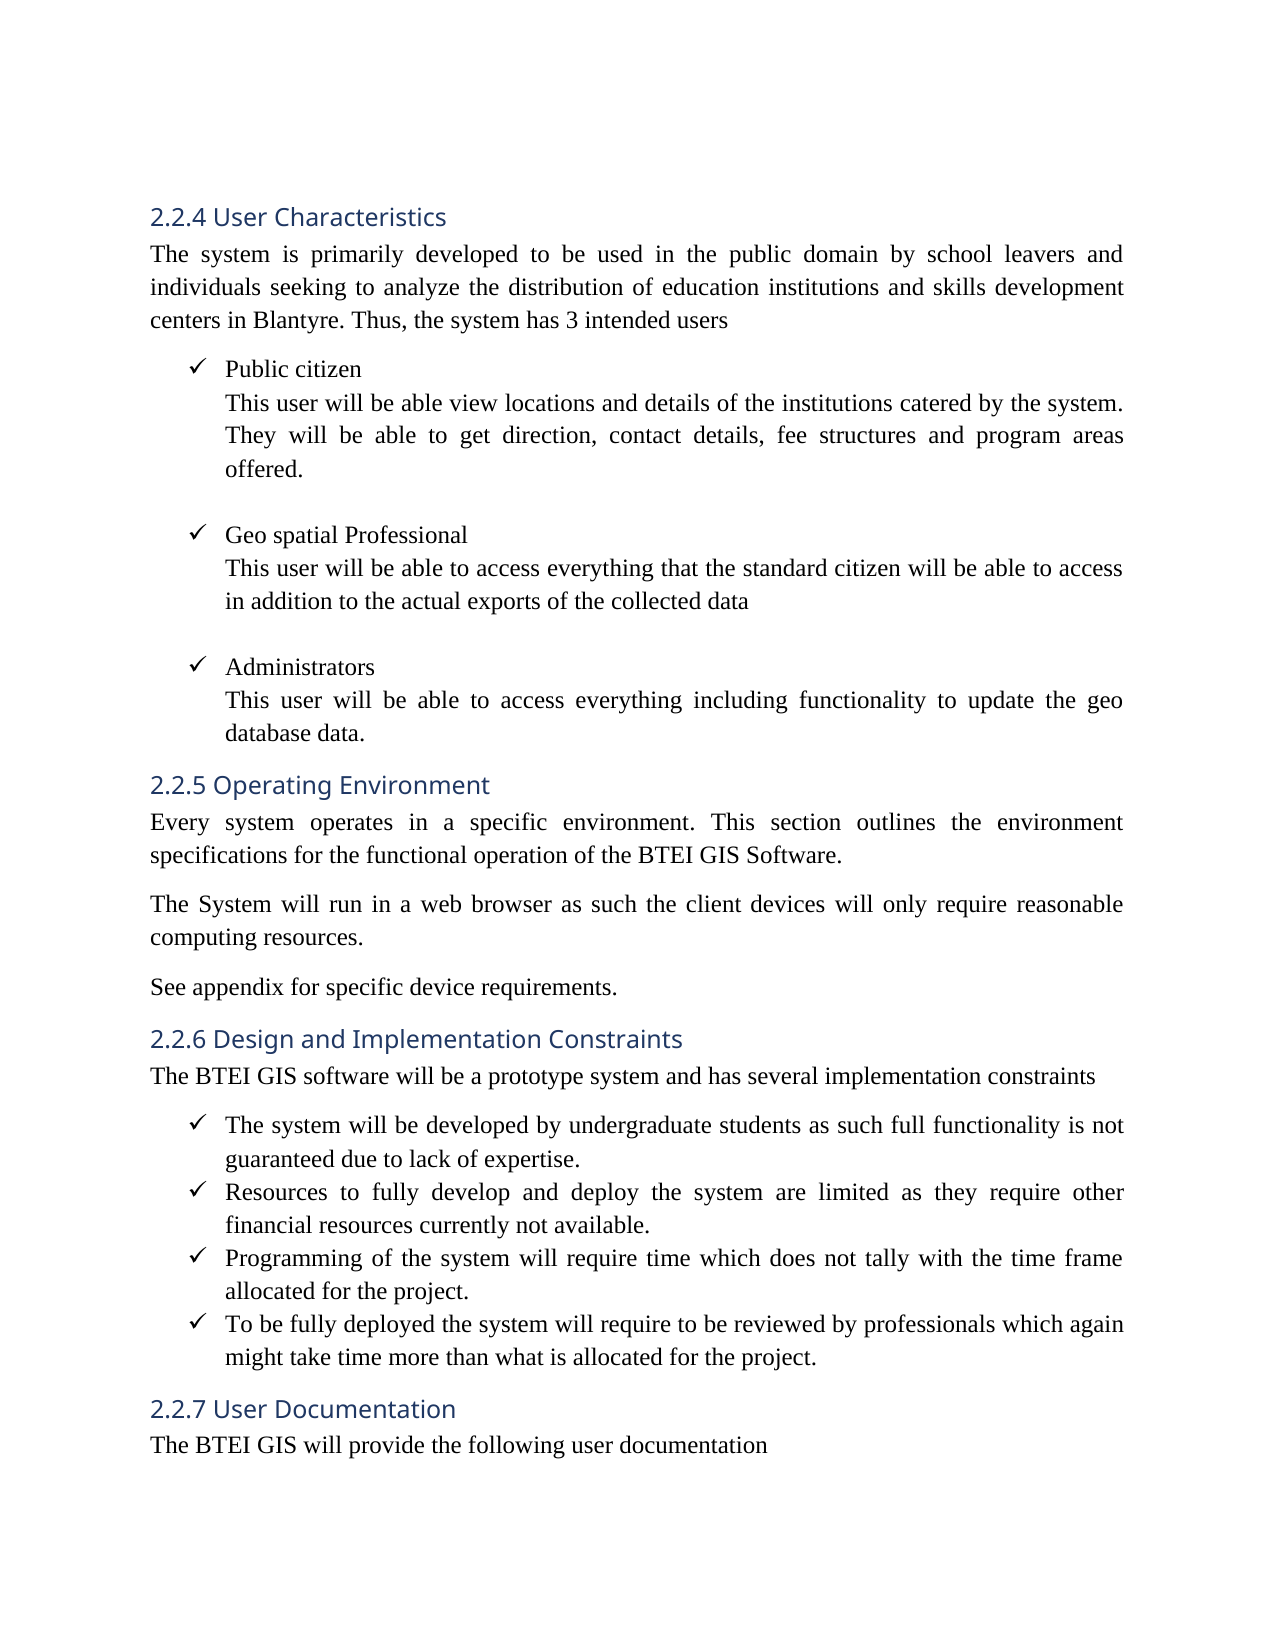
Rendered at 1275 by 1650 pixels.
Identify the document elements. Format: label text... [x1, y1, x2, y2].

text The BTEI GIS will provide the following user documentation [150, 1431, 1125, 1459]
list Geo spatial Professional [187, 520, 1125, 548]
list This user will be able view locations and details of the institutions catered by the system. They will be able to get direction, contact details, fee structures and program areas offered. [225, 388, 1125, 482]
list The system will be developed by undergraduate students as such full functionality is not guaranteed due to lack of expertise. [187, 1111, 1125, 1172]
subtitle 2.2.6 Design and Implementation Constraints [150, 1022, 1125, 1056]
text The System will run in a web browser as such the client devices will only require reasonable computing resources. [150, 889, 1125, 951]
list To be fully deployed the system will require to be reviewed by professionals which again might take time more than what is allocated for the project. [187, 1309, 1125, 1371]
list This user will be able to access everything that the standard citizen will be able to access in addition to the actual exports of the collected data [225, 553, 1125, 614]
list This user will be able to access everything including functionality to update the geo database data. [225, 685, 1125, 747]
subtitle 2.2.5 Operating Environment [150, 767, 1125, 802]
list Programming of the system will require time which does not tally with the time frame allocated for the project. [187, 1243, 1125, 1304]
list Resources to fully develop and deploy the system are limited as they require other financial resources currently not available. [187, 1177, 1125, 1238]
subtitle 2.2.7 User Documentation [150, 1391, 1125, 1426]
list Public citizen [187, 354, 1125, 383]
text The system is primarily developed to be used in the public domain by school leavers and individuals seeking to analyze the distribution of education institutions and skills development centers in Blantyre. Thus, the system has 3 intended users [150, 239, 1125, 334]
text See appendix for specific device requirements. [150, 972, 1125, 1001]
text Every system operates in a specific environment. This section outlines the environment specifications for the functional operation of the BTEI GIS Software. [150, 807, 1125, 868]
text The BTEI GIS software will be a prototype system and has several implementation constraints [150, 1061, 1125, 1090]
list Administrators [187, 652, 1125, 681]
subtitle 2.2.4 User Characteristics [150, 200, 1125, 234]
